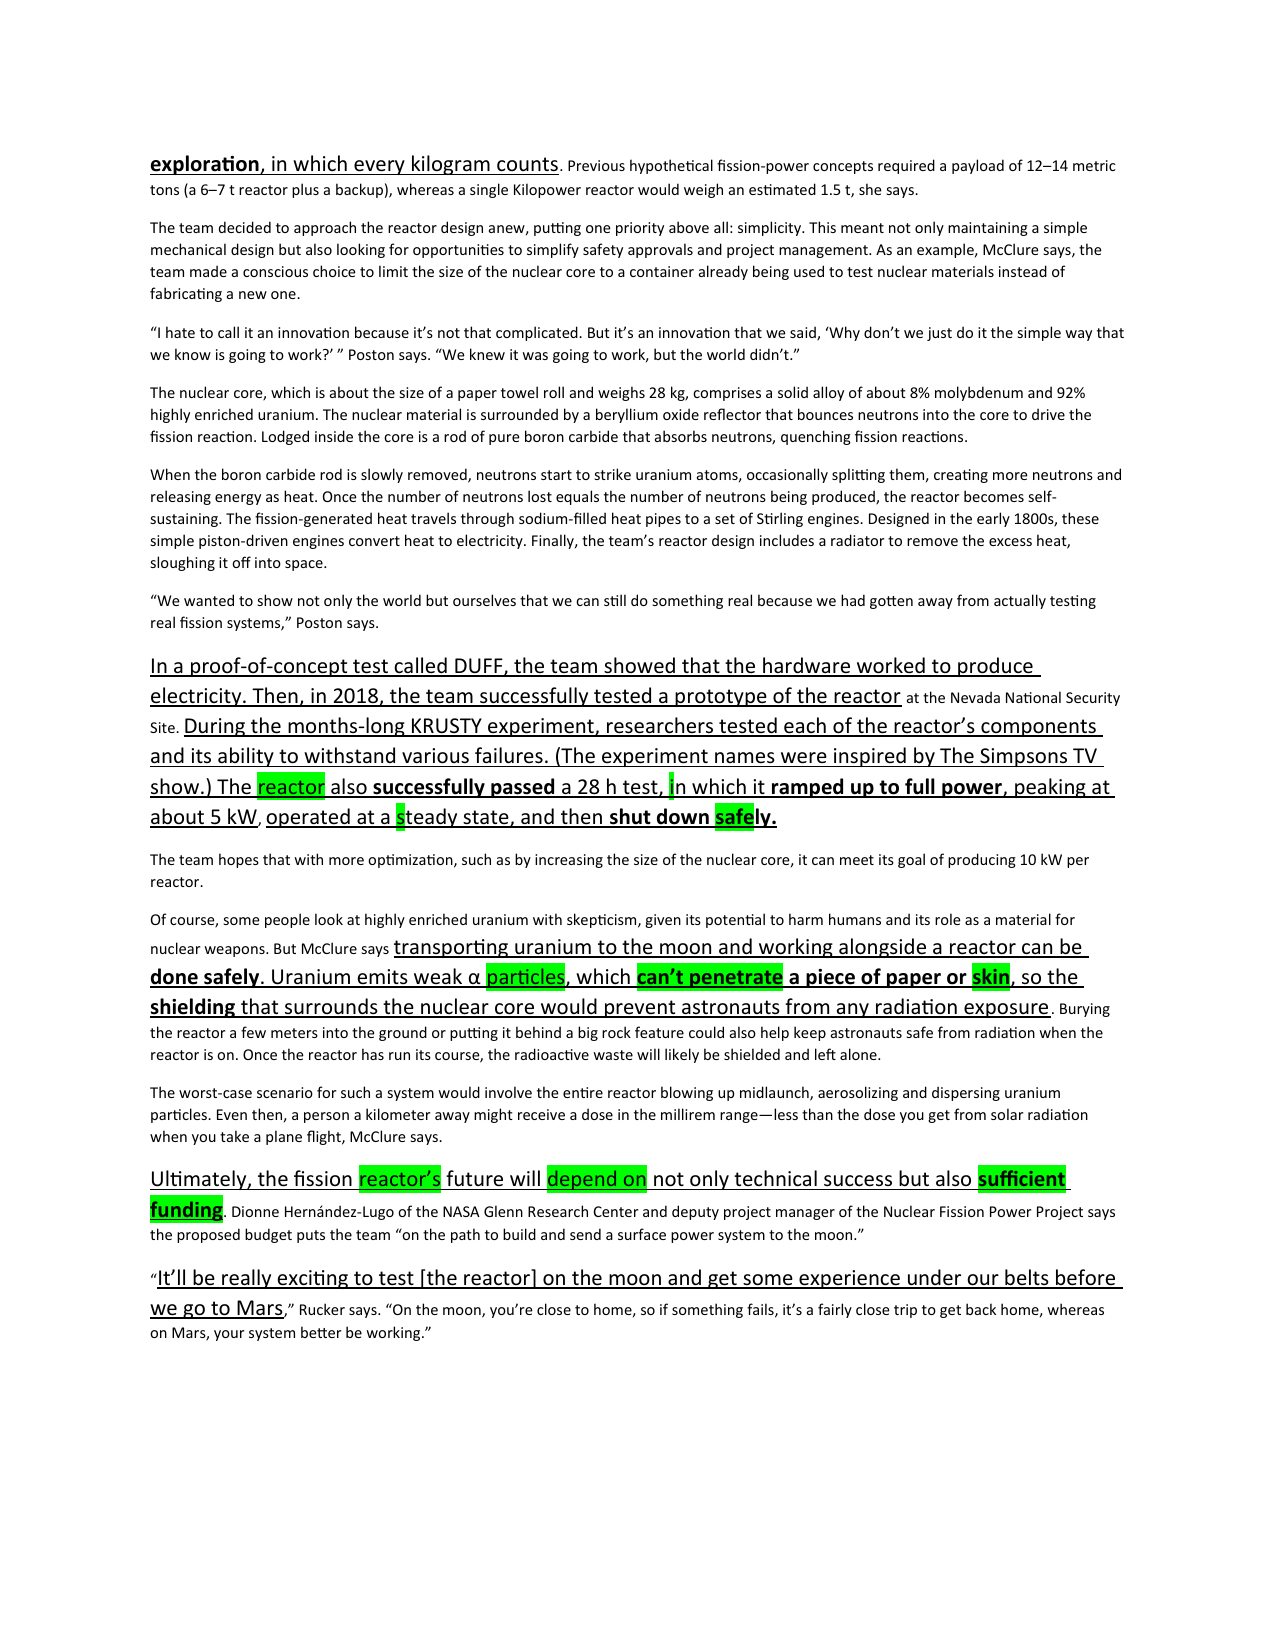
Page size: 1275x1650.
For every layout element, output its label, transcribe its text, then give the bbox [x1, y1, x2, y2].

text The worst-case scenario for such a system would involve the entire reactor blowing up midlaunch, aerosolizing and dispersing uranium particles. Even then, a person a kilometer away might receive a dose in the millirem range—less than the dose you get from solar radiation when you take a plane flight, McClure says. [150, 1083, 1125, 1147]
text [150, 150, 1125, 200]
text “It’ll be really exciting to test [the reactor] on the moon and get some experience under our belts before we go to Mars,” Rucker says. “On the moon, you’re close to home, so if something fails, it’s a fairly close trip to get back home, whereas on Mars, your system better be working.” [150, 1263, 1125, 1343]
text In a proof-of-concept test called DUFF, the team showed that the hardware worked to produce electricity. Then, in 2018, the team successfully tested a prototype of the reactor at the Nevada National Security Site. During the months-long KRUSTY experiment, researchers tested each of the reactor’s components and its ability to withstand various failures. (The experiment names were inspired by The Simpsons TV show.) The reactor also successfully passed a 28 h test, in which it ramped up to full power, peaking at about 5 kW, operated at a steady state, and then shut down safely. [150, 651, 1125, 831]
text Of course, some people look at highly enriched uranium with skepticism, given its potential to harm humans and its role as a material for nuclear weapons. But McClure says transporting uranium to the moon and working alongside a reactor can be done safely. Uranium emits weak α particles, which can’t penetrate a piece of paper or skin, so the shielding that surrounds the nuclear core would prevent astronauts from any radiation exposure. Burying the reactor a few meters into the ground or putting it behind a big rock feature could also help keep astronauts safe from radiation when the reactor is on. Once the reactor has run its course, the radioactive waste will likely be shielded and left alone. [150, 910, 1125, 1064]
text “I hate to call it an innovation because it’s not that complicated. But it’s an innovation that we said, ‘Why don’t we just do it the simple way that we know is going to work?’ ” Poston says. “We knew it was going to work, but the world didn’t.” [150, 322, 1125, 364]
text The nuclear core, which is about the size of a paper towel roll and weighs 28 kg, comprises a solid alloy of about 8% molybdenum and 92% highly enriched uranium. The nuclear material is surrounded by a beryllium oxide reflector that bounces neutrons into the core to drive the fission reaction. Lodged inside the core is a rod of pure boron carbide that absorbs neutrons, quenching fission reactions. [150, 383, 1125, 447]
text The team decided to approach the reactor design anew, putting one priority above all: simplicity. This meant not only maintaining a simple mechanical design but also looking for opportunities to simplify safety approvals and project management. As an example, McClure says, the team made a conscious choice to limit the size of the nuclear core to a container already being used to test nuclear materials instead of fabricating a new one. [150, 218, 1125, 304]
text The team hopes that with more optimization, such as by increasing the size of the nuclear core, it can meet its goal of producing 10 kW per reactor. [150, 849, 1125, 892]
text “We wanted to show not only the world but ourselves that we can still do something real because we had gotten away from actually testing real fission systems,” Poston says. [150, 591, 1125, 633]
text When the boron carbide rod is slowly removed, neutrons start to strike uranium atoms, occasionally splitting them, creating more neutrons and releasing energy as heat. Once the number of neutrons lost equals the number of neutrons being produced, the reactor becomes self-sustaining. The fission-generated heat travels through sodium-filled heat pipes to a set of Stirling engines. Designed in the early 1800s, these simple piston-driven engines convert heat to electricity. Finally, the team’s reactor design includes a radiator to remove the excess heat, sloughing it off into space. [150, 465, 1125, 573]
text Ultimately, the fission reactor’s future will depend on not only technical success but also sufficient funding. Dionne Hernández-Lugo of the NASA Glenn Research Center and deputy project manager of the Nuclear Fission Power Project says the proposed budget puts the team “on the path to build and send a surface power system to the moon.” [150, 1165, 1125, 1245]
